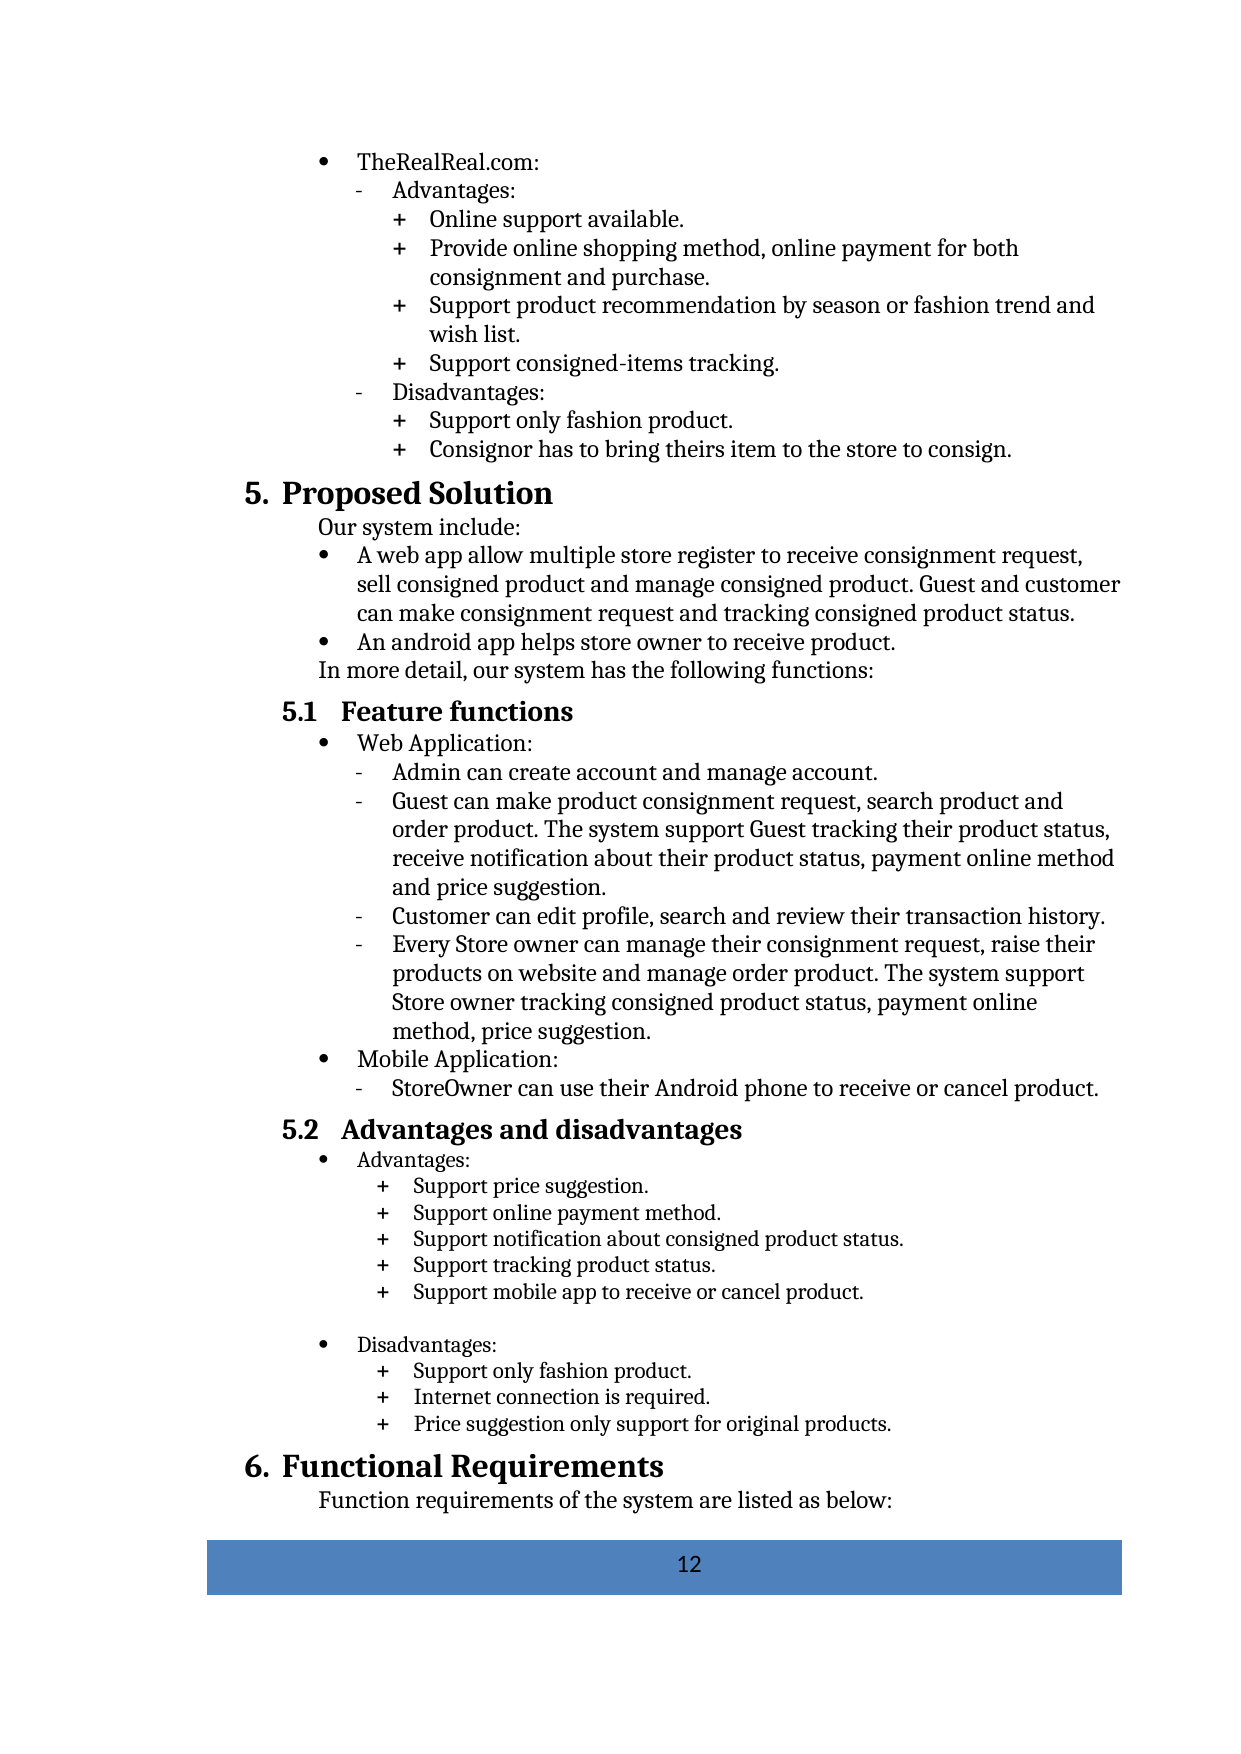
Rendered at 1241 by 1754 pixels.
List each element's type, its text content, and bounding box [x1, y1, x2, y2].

subtitle Advantages and disadvantages [282, 1113, 1122, 1147]
list Disadvantages: [354, 378, 1122, 406]
list Support only fashion product. [376, 1358, 1122, 1384]
list Support tracking product status. [376, 1252, 1122, 1279]
list Our system include: [318, 513, 1122, 541]
subtitle Functional Requirements [244, 1447, 1122, 1486]
list Function requirements of the system are listed as below: [318, 1486, 1122, 1514]
list Advantages: [354, 176, 1122, 205]
list Advantages: [319, 1147, 1122, 1173]
list Customer can edit profile, search and review their transaction history. [354, 902, 1122, 930]
list Provide online shopping method, online payment for both consignment and purchase. [392, 234, 1122, 291]
list Support only fashion product. [392, 406, 1122, 435]
list Online support available. [392, 205, 1122, 234]
list Support notification about consigned product status. [376, 1226, 1122, 1252]
list Price suggestion only support for original products. [376, 1410, 1122, 1437]
list A web app allow multiple store register to receive consignment request, sell consigned product and manage consigned product. Guest and customer can make consignment request and tracking consigned product status. [319, 541, 1122, 628]
list Internet connection is required. [376, 1384, 1122, 1410]
list Mobile Application: [319, 1045, 1122, 1074]
list Support consigned-items tracking. [392, 349, 1122, 378]
list Guest can make product consignment request, search product and order product. The system support Guest tracking their product status, receive notification about their product status, payment online method and price suggestion. [354, 787, 1122, 902]
list Disadvantages: [319, 1331, 1122, 1358]
subtitle Feature functions [282, 696, 1122, 729]
list StoreOwner can use their Android phone to receive or cancel product. [354, 1074, 1122, 1103]
list Support mobile app to receive or cancel product. [376, 1279, 1122, 1305]
list Support online payment method. [376, 1199, 1122, 1226]
list Consignor has to bring theirs item to the store to consign. [392, 435, 1122, 464]
subtitle Proposed Solution [244, 474, 1122, 513]
list Support product recommendation by season or fashion trend and wish list. [392, 291, 1122, 349]
list Admin can create account and manage account. [354, 758, 1122, 787]
list An android app helps store owner to receive product. [319, 628, 1122, 656]
list Support price suggestion. [376, 1173, 1122, 1199]
list TheRealReal.com: [319, 148, 1122, 176]
list Every Store owner can manage their consignment request, raise their products on website and manage order product. The system support Store owner tracking consigned product status, payment online method, price suggestion. [354, 930, 1122, 1045]
list Web Application: [319, 729, 1122, 758]
list In more detail, our system has the following functions: [318, 656, 1122, 685]
